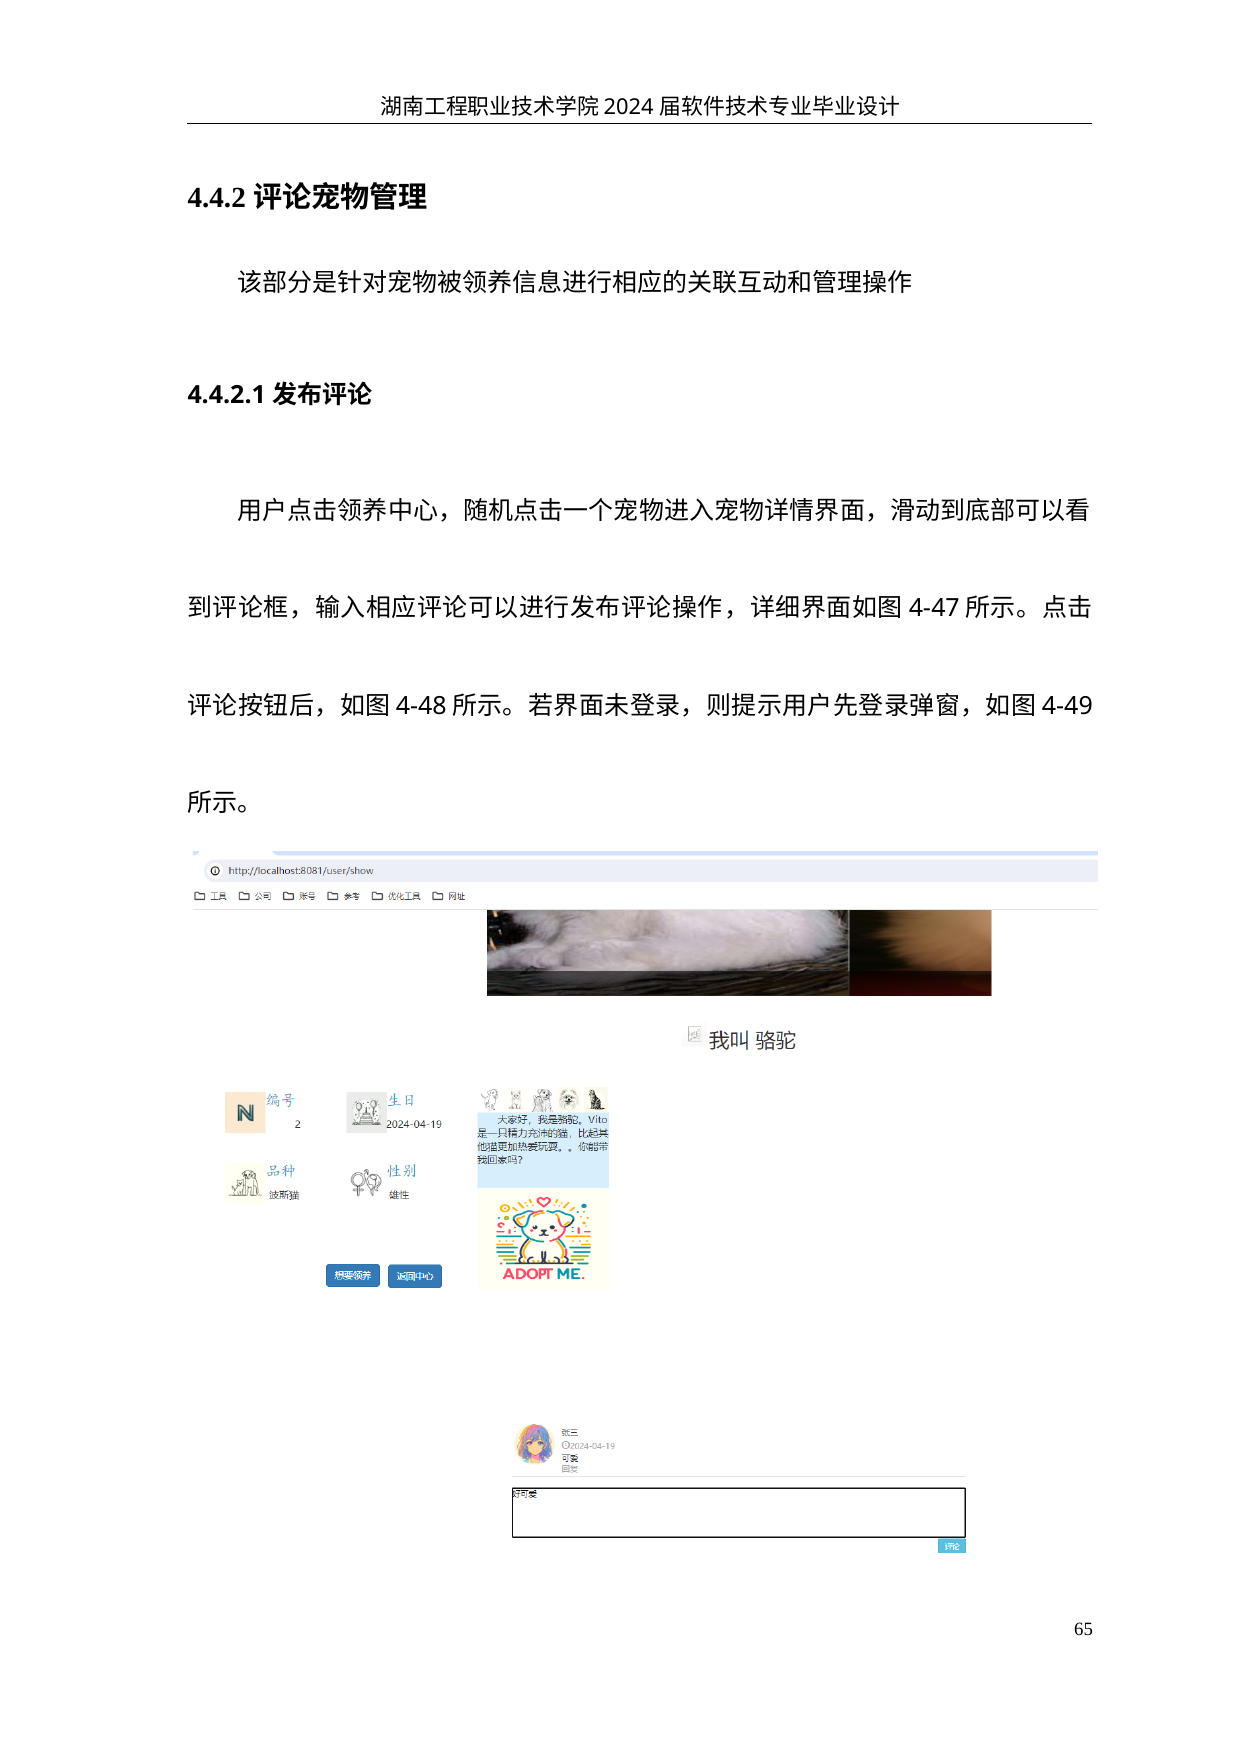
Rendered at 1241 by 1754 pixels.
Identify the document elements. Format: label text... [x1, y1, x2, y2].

text 该部分是针对宠物被领养信息进行相应的关联互动和管理操作 [187, 248, 1092, 313]
subtitle 4.4.2 评论宠物管理 [187, 162, 1092, 227]
text 用户点击领养中心，随机点击一个宠物进入宠物详情界面，滑动到底部可以看到评论框，输入相应评论可以进行发布评论操作，详细界面如图4-47所示。点击评论按钮后，如图4-48所示。若界面未登录，则提示用户先登录弹窗，如图4-49所示。 [187, 476, 1092, 833]
subtitle 4.4.2.1 发布评论 [187, 360, 1092, 425]
picture [192, 851, 1098, 1553]
